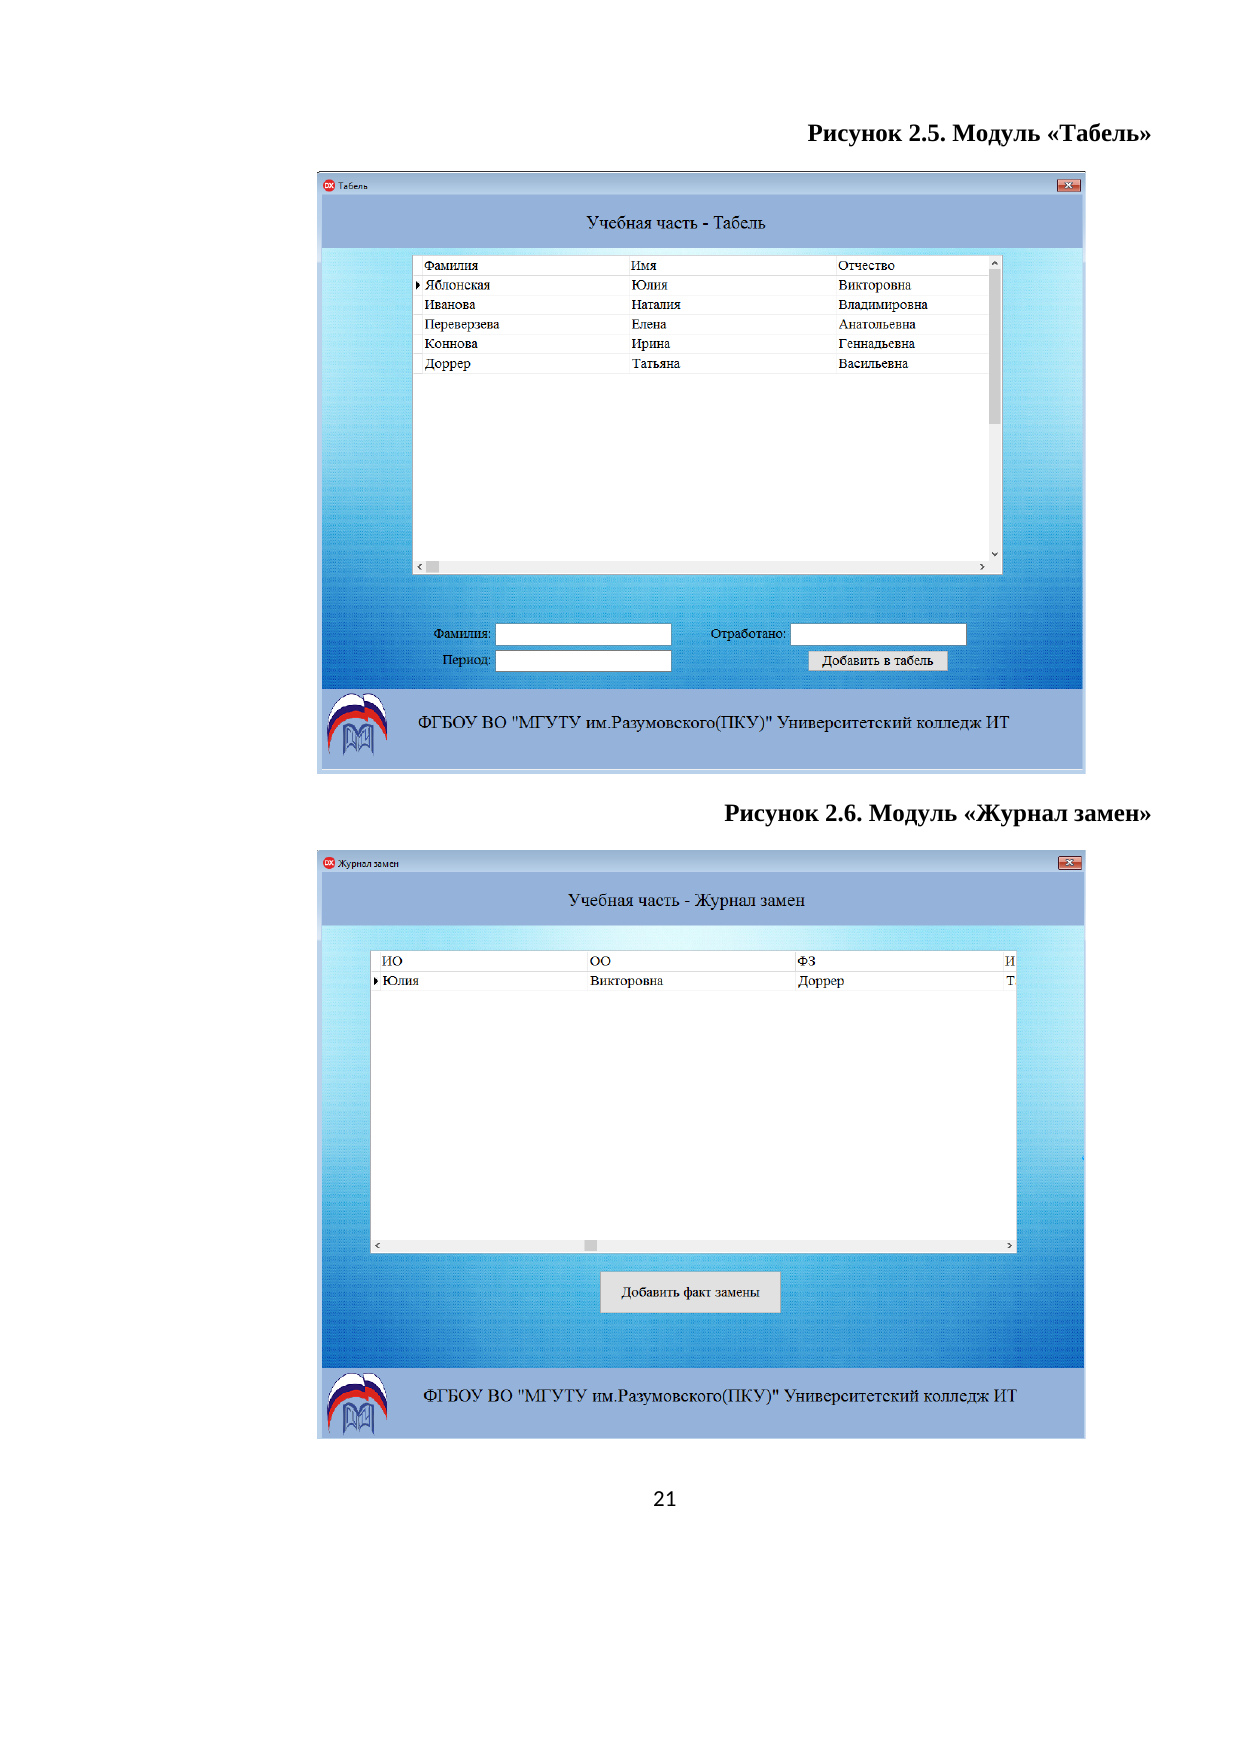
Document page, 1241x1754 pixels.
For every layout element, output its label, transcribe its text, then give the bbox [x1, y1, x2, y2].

picture [317, 171, 1086, 774]
picture [317, 850, 1086, 1439]
text Рисунок 2.5. Модуль «Табель» [177, 118, 1152, 147]
text Рисунок 2.6. Модуль «Журнал замен» [177, 798, 1152, 826]
